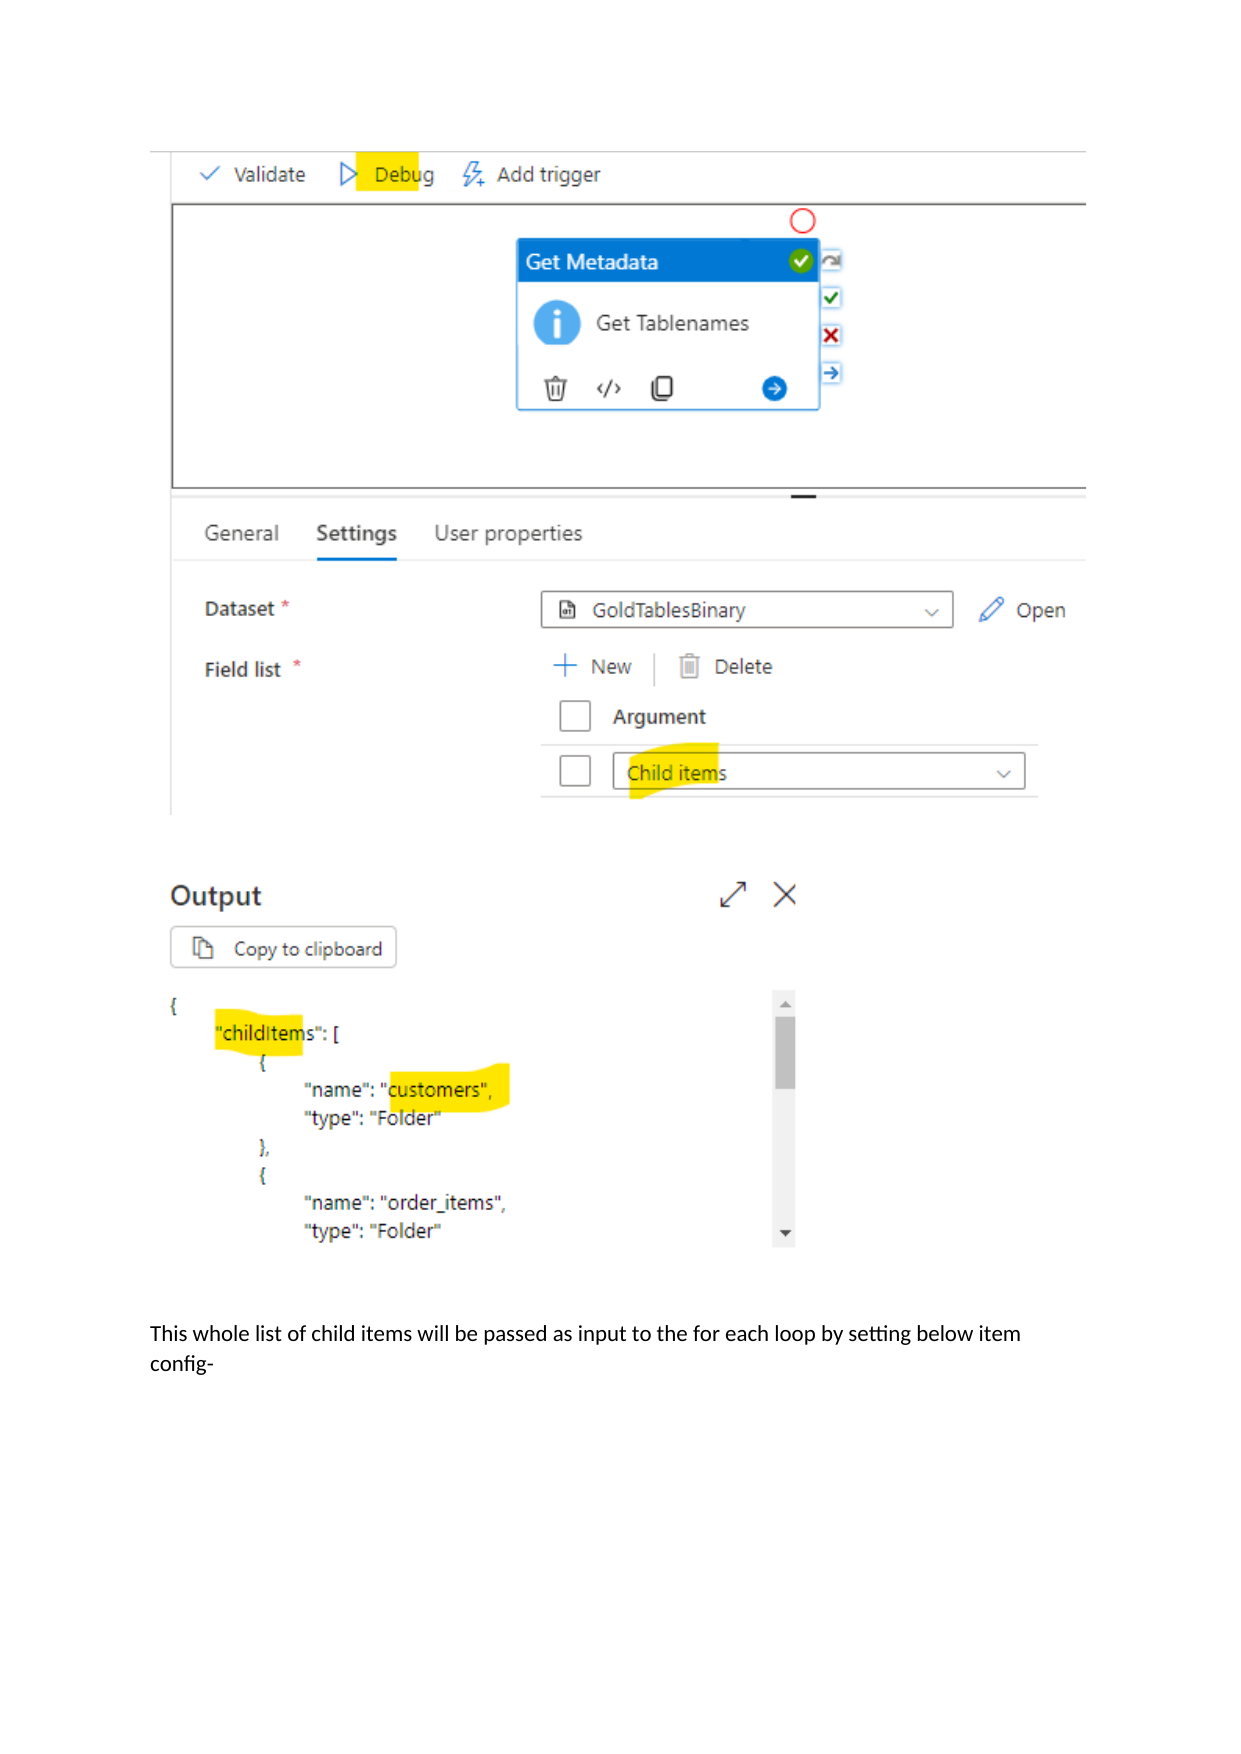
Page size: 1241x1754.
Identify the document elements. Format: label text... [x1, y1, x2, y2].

picture [150, 880, 796, 1301]
text This whole list of child items will be passed as input to the for each loop by setting below item config- [150, 1319, 1090, 1377]
picture [150, 150, 1087, 815]
